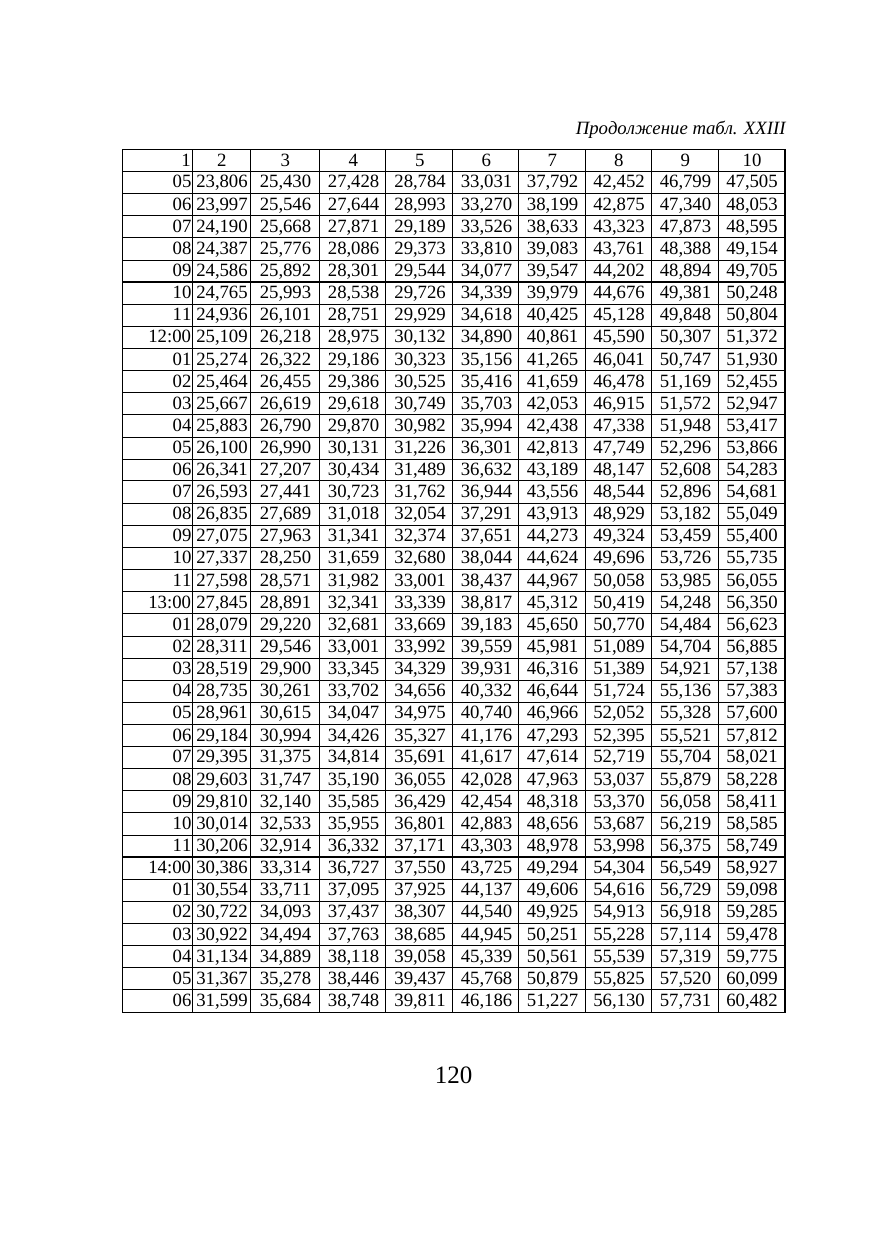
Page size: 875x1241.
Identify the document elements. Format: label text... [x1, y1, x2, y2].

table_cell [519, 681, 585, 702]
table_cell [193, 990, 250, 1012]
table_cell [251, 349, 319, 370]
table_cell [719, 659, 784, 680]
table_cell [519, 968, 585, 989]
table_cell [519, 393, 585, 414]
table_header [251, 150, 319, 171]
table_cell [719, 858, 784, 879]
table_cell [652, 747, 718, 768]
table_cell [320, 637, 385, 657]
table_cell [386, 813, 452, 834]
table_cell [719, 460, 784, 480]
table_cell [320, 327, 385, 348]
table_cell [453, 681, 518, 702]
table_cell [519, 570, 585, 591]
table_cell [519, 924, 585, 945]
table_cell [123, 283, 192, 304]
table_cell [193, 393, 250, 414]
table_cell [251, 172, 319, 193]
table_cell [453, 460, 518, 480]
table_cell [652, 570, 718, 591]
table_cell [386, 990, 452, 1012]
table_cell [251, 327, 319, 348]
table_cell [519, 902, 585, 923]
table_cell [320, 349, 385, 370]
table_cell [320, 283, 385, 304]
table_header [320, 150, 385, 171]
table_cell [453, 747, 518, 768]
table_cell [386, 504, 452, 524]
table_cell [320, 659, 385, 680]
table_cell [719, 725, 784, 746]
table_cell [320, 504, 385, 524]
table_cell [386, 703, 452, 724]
subtitle 120 [198, 1060, 709, 1089]
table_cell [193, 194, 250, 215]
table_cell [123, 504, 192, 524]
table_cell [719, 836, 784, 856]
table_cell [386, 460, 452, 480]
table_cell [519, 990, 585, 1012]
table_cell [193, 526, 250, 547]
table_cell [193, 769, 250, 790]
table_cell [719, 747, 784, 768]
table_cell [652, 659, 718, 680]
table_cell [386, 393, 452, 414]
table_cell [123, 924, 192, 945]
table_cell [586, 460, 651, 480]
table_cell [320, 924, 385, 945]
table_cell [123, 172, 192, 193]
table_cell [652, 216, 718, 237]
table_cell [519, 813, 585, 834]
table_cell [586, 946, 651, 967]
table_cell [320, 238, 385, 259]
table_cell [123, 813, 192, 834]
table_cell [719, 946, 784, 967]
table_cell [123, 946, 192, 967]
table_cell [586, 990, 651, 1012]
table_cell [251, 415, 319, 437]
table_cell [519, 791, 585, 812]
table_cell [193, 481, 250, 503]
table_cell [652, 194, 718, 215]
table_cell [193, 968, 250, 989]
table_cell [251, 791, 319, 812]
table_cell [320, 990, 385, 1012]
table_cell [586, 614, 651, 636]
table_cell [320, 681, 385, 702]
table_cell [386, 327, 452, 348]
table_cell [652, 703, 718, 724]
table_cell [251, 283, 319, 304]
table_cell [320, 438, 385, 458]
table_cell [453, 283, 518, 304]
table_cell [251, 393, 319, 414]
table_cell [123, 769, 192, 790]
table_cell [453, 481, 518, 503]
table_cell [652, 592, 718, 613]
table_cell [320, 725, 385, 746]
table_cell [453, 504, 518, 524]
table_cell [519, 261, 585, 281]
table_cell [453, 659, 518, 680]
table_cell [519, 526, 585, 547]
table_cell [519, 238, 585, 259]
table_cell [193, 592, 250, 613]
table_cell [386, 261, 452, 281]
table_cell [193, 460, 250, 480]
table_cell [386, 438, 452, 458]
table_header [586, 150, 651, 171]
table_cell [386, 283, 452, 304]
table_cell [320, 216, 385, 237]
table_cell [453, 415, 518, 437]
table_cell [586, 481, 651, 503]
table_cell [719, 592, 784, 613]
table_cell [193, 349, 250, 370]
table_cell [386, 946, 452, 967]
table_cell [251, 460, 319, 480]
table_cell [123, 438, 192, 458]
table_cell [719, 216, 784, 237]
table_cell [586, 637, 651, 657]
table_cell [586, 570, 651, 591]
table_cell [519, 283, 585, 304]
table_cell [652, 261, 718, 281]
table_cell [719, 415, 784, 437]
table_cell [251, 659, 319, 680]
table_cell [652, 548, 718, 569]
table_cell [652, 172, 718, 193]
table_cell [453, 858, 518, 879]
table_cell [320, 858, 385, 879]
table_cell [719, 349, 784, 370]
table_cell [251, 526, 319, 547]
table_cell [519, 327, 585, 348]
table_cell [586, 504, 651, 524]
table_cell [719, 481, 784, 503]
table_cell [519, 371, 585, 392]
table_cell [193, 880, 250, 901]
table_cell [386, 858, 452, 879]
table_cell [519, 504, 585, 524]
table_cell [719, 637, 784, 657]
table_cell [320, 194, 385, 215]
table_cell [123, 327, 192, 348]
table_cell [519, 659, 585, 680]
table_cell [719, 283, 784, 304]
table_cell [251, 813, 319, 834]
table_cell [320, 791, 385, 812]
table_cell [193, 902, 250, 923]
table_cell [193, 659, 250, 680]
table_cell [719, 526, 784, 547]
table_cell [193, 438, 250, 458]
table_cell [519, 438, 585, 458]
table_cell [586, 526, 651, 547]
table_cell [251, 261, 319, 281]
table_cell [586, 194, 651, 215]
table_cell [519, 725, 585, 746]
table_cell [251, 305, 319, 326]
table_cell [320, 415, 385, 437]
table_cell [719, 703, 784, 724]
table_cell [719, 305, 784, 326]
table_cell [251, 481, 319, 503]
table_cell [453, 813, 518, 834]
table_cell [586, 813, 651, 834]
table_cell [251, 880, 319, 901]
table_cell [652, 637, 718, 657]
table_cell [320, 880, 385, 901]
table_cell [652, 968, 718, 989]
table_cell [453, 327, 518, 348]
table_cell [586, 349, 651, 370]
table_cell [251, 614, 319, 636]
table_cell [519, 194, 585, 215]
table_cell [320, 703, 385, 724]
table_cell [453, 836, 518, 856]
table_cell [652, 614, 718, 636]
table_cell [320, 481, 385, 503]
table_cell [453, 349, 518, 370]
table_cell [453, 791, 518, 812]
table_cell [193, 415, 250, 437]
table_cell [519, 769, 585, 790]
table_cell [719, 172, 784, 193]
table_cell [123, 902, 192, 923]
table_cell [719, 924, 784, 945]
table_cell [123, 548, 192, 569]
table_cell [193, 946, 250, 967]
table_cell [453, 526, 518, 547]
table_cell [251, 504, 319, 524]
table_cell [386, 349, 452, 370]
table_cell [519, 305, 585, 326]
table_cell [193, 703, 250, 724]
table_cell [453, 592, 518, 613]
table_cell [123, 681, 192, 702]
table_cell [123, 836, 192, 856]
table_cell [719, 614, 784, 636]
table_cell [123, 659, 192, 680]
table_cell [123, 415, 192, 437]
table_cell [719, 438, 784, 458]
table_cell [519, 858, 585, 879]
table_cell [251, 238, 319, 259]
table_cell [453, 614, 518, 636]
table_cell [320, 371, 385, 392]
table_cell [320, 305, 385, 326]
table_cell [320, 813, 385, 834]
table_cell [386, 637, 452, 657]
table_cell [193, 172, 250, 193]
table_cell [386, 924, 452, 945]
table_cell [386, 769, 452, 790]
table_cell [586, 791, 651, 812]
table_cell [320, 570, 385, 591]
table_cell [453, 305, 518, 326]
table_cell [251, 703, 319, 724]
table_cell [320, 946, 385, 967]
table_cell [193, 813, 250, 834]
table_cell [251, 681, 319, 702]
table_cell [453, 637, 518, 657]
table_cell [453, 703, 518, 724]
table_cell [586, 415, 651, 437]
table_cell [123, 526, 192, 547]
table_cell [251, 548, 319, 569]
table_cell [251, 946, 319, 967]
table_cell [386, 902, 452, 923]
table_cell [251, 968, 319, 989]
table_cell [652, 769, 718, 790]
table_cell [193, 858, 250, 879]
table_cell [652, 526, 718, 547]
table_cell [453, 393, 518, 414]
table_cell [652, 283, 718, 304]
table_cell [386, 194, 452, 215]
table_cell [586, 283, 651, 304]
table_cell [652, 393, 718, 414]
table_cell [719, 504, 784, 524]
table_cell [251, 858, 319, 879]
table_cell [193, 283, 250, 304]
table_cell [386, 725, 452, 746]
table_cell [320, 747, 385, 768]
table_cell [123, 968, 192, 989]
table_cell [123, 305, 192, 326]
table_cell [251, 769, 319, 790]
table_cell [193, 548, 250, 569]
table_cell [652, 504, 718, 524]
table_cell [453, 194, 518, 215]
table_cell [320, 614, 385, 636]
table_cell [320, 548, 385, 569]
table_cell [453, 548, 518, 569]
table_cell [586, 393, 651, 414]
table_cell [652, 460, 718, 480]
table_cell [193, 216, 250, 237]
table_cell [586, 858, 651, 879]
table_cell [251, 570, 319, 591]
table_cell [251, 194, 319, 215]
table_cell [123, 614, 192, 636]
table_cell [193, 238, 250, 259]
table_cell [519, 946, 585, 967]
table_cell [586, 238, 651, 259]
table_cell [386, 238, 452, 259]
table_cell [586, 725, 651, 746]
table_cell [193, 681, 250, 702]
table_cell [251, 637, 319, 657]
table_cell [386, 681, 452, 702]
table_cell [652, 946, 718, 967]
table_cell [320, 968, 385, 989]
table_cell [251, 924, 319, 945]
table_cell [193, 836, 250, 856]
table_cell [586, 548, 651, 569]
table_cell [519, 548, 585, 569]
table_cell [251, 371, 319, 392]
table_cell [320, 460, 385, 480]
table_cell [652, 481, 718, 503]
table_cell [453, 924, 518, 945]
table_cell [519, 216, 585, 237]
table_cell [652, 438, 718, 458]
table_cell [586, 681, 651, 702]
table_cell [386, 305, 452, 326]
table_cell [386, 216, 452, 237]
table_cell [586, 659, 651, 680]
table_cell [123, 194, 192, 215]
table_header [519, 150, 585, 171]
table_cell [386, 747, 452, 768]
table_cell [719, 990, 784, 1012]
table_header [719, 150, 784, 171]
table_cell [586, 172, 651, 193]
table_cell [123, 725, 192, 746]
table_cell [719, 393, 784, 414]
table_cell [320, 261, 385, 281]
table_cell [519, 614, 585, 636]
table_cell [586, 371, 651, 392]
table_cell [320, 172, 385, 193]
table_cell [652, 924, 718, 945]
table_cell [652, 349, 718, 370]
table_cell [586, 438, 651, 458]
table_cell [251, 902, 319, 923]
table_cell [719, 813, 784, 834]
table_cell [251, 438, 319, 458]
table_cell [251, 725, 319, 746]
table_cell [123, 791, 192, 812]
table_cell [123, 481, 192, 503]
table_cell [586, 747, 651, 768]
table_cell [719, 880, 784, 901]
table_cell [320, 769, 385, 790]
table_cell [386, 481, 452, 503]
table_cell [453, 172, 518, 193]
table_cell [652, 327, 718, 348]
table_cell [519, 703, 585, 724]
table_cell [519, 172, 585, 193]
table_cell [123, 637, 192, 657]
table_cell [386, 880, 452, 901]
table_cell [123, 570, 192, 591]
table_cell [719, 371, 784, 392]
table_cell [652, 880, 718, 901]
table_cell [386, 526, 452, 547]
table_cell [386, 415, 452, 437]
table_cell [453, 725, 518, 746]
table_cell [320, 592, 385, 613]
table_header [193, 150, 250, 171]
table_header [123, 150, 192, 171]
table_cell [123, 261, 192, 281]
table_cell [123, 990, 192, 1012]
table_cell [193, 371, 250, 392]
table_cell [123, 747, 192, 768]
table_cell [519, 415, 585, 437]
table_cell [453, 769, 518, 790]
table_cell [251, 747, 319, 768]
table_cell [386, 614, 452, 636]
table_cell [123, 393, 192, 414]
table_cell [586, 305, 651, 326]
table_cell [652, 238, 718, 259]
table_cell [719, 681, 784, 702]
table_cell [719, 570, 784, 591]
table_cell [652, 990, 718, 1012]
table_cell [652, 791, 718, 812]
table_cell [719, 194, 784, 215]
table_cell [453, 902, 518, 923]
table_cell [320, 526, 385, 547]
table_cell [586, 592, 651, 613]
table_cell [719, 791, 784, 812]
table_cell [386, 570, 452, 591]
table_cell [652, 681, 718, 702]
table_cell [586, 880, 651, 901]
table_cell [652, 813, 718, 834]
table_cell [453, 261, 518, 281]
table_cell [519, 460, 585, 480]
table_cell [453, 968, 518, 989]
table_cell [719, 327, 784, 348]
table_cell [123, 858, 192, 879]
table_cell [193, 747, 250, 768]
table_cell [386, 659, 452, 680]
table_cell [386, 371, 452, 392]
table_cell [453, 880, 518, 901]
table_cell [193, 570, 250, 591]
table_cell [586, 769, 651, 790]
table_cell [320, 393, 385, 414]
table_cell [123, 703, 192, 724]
text Продолжение табл. XXIII [77, 117, 785, 139]
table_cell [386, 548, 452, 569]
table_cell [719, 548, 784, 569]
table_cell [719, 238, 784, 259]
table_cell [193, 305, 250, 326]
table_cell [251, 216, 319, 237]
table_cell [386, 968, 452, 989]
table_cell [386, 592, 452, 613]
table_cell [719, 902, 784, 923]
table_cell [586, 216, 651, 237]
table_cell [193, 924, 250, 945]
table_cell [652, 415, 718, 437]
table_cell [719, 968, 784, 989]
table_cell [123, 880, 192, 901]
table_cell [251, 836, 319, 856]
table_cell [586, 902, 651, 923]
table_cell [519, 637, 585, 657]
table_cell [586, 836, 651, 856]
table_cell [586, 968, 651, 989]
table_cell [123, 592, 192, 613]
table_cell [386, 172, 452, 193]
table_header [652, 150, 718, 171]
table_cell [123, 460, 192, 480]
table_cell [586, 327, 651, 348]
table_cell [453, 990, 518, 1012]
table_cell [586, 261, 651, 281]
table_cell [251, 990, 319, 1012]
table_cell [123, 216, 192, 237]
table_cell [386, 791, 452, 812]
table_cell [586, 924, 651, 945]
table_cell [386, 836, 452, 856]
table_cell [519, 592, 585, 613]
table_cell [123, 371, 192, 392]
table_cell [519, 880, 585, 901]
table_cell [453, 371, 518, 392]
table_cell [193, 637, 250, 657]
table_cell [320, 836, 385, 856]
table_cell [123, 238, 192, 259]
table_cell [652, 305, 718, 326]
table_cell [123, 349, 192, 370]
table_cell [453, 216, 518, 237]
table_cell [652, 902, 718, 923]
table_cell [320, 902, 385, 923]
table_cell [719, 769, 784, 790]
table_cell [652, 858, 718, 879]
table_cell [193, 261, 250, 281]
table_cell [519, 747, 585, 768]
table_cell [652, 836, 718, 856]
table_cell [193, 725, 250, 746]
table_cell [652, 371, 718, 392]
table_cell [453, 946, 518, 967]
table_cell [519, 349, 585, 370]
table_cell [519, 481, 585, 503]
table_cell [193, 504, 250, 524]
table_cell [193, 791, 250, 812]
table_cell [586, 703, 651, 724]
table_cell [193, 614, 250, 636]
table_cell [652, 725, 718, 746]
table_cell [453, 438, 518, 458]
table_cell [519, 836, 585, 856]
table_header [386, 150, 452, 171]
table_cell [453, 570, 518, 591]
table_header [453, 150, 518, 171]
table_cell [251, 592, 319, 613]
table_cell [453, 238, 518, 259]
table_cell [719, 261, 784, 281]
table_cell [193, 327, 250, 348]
